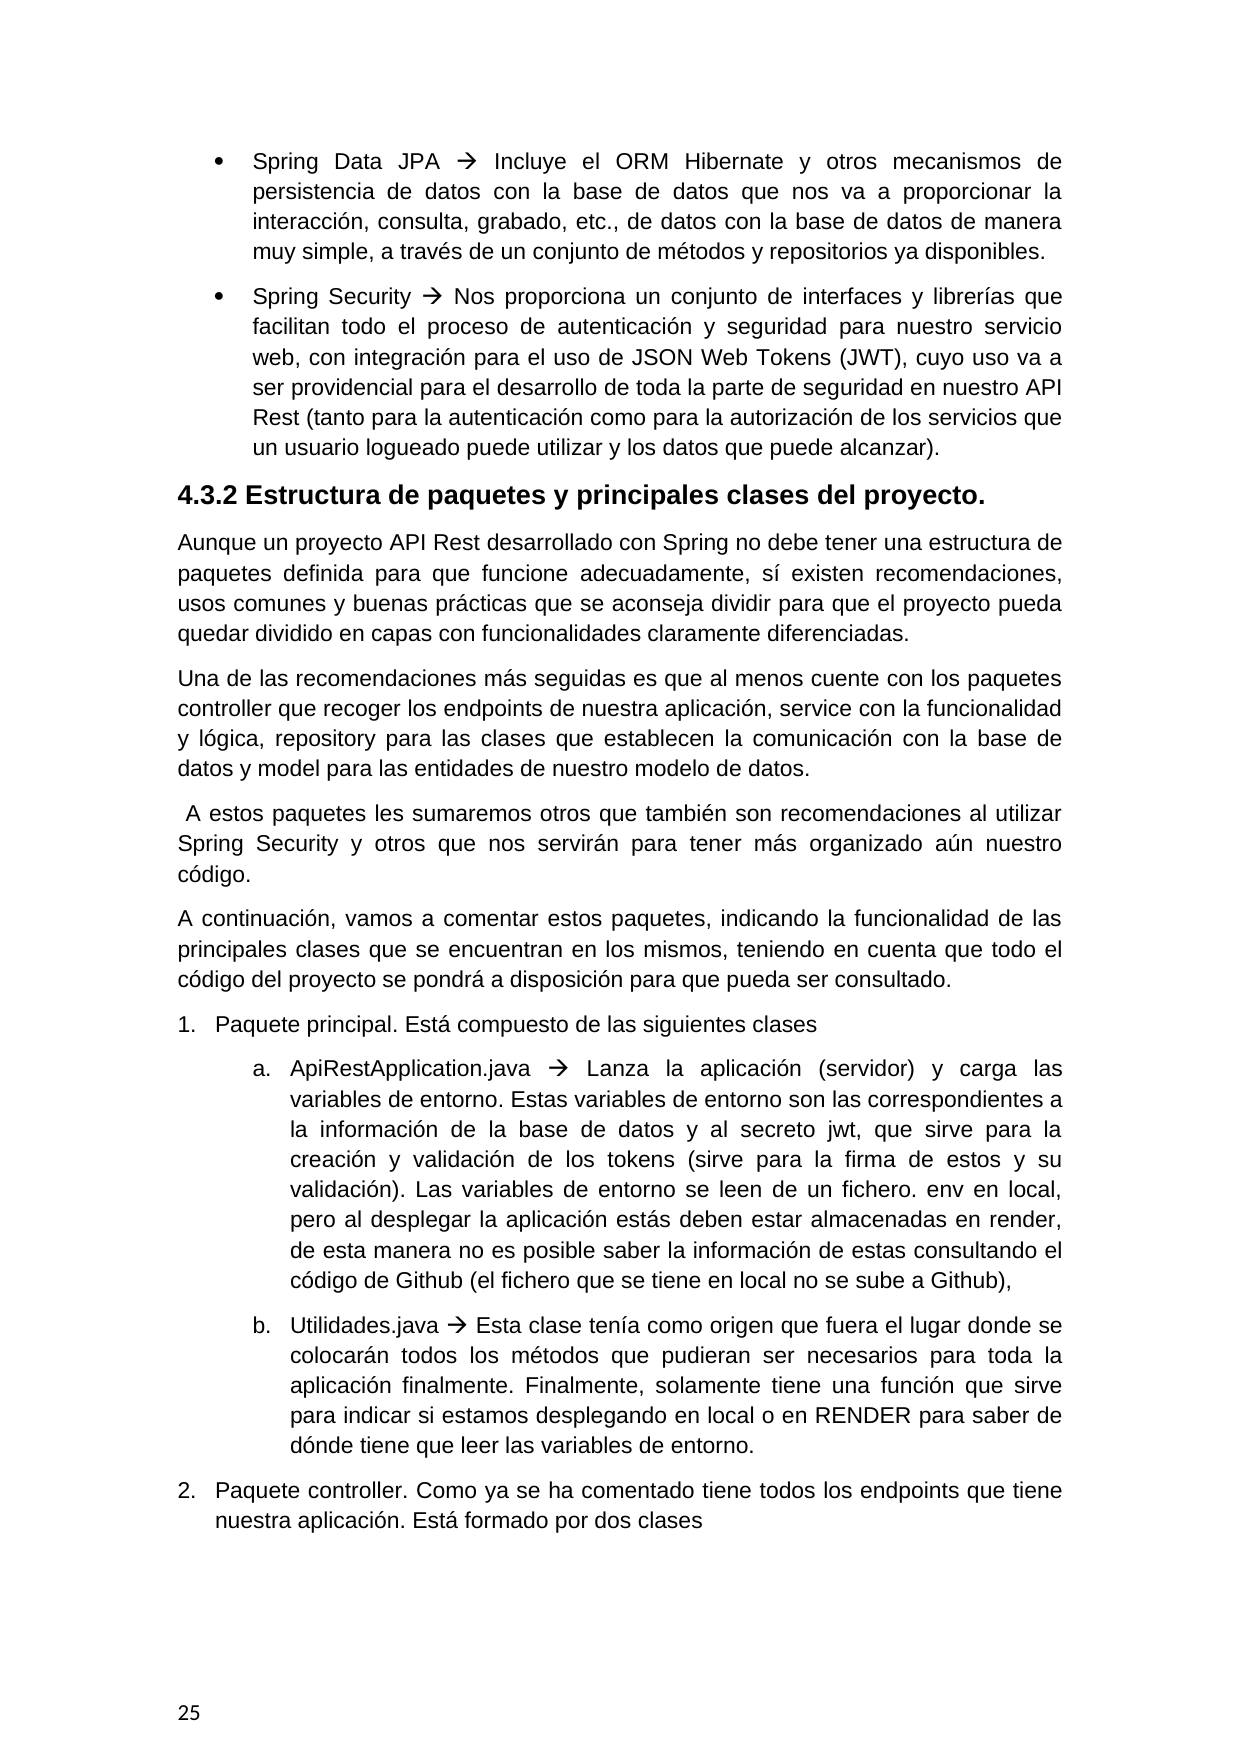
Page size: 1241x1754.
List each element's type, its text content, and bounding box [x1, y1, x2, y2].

list Spring Data JPA Incluye el ORM Hibernate y otros mecanismos de persistencia de datos con la base de datos que nos va a proporcionar la interacción, consulta, grabado, etc., de datos con la base de datos de manera muy simple, a través de un conjunto de métodos y repositorios ya disponibles. [215, 148, 1063, 264]
list ApiRestApplication.java Lanza la aplicación (servidor) y carga las variables de entorno. Estas variables de entorno son las correspondientes a la información de la base de datos y al secreto jwt, que sirve para la creación y validación de los tokens (sirve para la firma de estos y su validación). Las variables de entorno se leen de un fichero. env en local, pero al desplegar la aplicación estás deben estar almacenadas en render, de esta manera no es posible saber la información de estas consultando el código de Github (el fichero que se tiene en local no se sube a Github), [252, 1055, 1063, 1293]
text A estos paquetes les sumaremos otros que también son recomendaciones al utilizar Spring Security y otros que nos servirán para tener más organizado aún nuestro código. [177, 800, 1063, 887]
text 4.3.2 Estructura de paquetes y principales clases del proyecto. [177, 479, 1063, 510]
list Spring Security Nos proporciona un conjunto de interfaces y librerías que facilitan todo el proceso de autenticación y seguridad para nuestro servicio web, con integración para el uso de JSON Web Tokens (JWT), cuyo uso va a ser providencial para el desarrollo de toda la parte de seguridad en nuestro API Rest (tanto para la autenticación como para la autorización de los servicios que un usuario logueado puede utilizar y los datos que puede alcanzar). [215, 283, 1063, 460]
list Paquete controller. Como ya se ha comentado tiene todos los endpoints que tiene nuestra aplicación. Está formado por dos clases [177, 1477, 1063, 1534]
list Utilidades.java Esta clase tenía como origen que fuera el lugar donde se colocarán todos los métodos que pudieran ser necesarios para toda la aplicación finalmente. Finalmente, solamente tiene una función que sirve para indicar si estamos desplegando en local o en RENDER para saber de dónde tiene que leer las variables de entorno. [252, 1312, 1063, 1459]
text Aunque un proyecto API Rest desarrollado con Spring no debe tener una estructura de paquetes definida para que funcione adecuadamente, sí existen recomendaciones, usos comunes y buenas prácticas que se aconseja dividir para que el proyecto pueda quedar dividido en capas con funcionalidades claramente diferenciadas. [177, 529, 1063, 646]
text Una de las recomendaciones más seguidas es que al menos cuente con los paquetes controller que recoger los endpoints de nuestra aplicación, service con la funcionalidad y lógica, repository para las clases que establecen la comunicación con la base de datos y model para las entidades de nuestro modelo de datos. [177, 665, 1063, 782]
list Paquete principal. Está compuesto de las siguientes clases [177, 1011, 1063, 1037]
text A continuación, vamos a comentar estos paquetes, indicando la funcionalidad de las principales clases que se encuentran en los mismos, teniendo en cuenta que todo el código del proyecto se pondrá a disposición para que pueda ser consultado. [177, 905, 1063, 992]
